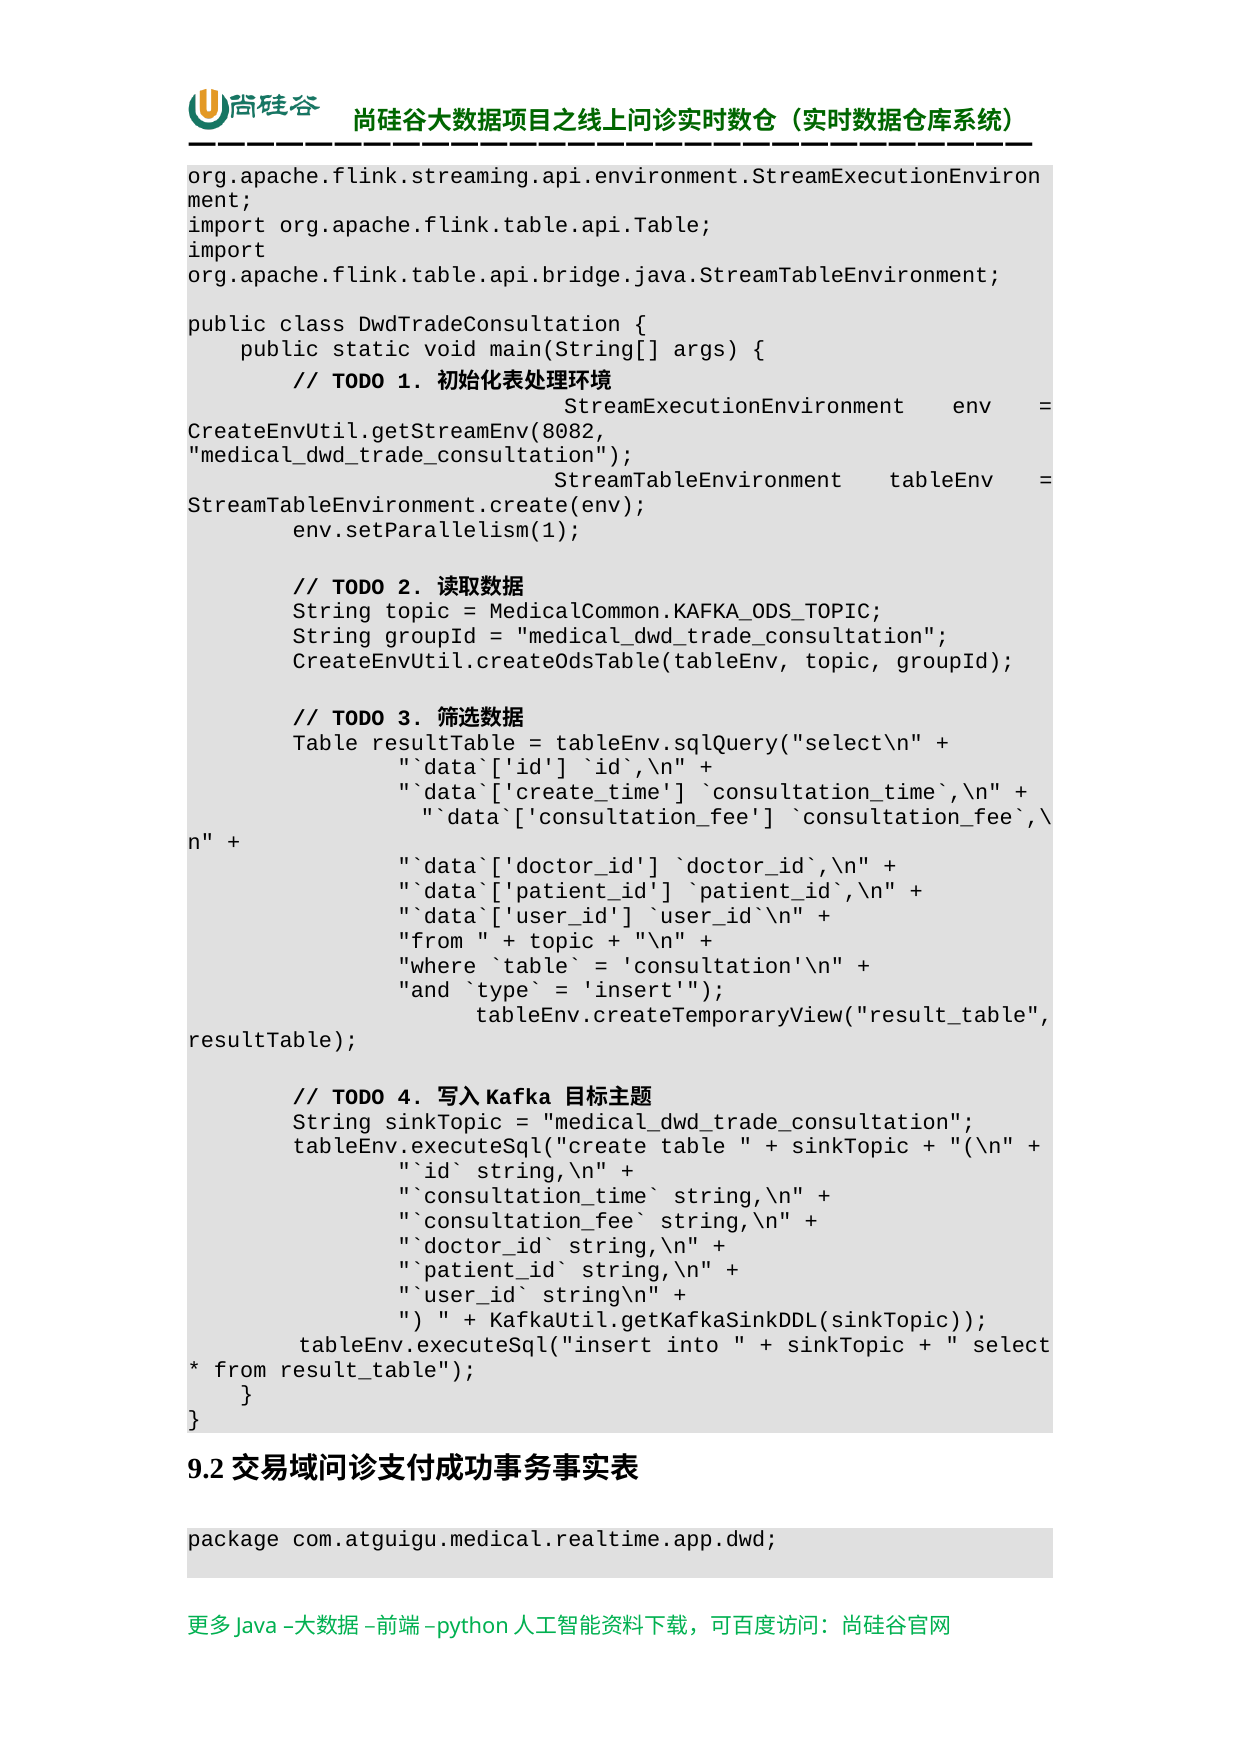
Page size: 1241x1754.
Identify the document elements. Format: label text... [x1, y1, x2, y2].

text package com.atguigu.medical.realtime.app.dwd; [187, 1528, 1053, 1553]
text tableEnv.createTemporaryView("result_table", resultTable); [187, 1004, 1053, 1054]
subtitle 9.2 交易域问诊支付成功事务事实表 [187, 1433, 1053, 1498]
text "`data`['user_id'] `user_id`\n" + [187, 905, 1053, 930]
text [187, 165, 1053, 214]
text } [187, 1383, 1053, 1408]
text tableEnv.executeSql("create table " + sinkTopic + "(\n" + [187, 1136, 1053, 1160]
text String topic = MedicalCommon.KAFKA_ODS_TOPIC; [187, 601, 1053, 625]
text } [187, 1408, 1053, 1433]
text // TODO 1. 初始化表处理环境 [187, 363, 1053, 395]
text "`patient_id` string,\n" + [187, 1259, 1053, 1284]
text CreateEnvUtil.createOdsTable(tableEnv, topic, groupId); [187, 650, 1053, 675]
text String groupId = "medical_dwd_trade_consultation"; [187, 625, 1053, 650]
text "`data`['id'] `id`,\n" + [187, 757, 1053, 781]
text "`data`['consultation_fee'] `consultation_fee`,\n" + [187, 806, 1053, 856]
text "`id` string,\n" + [187, 1160, 1053, 1185]
text import org.apache.flink.table.api.bridge.java.StreamTableEnvironment; [187, 239, 1053, 289]
text "`consultation_time` string,\n" + [187, 1185, 1053, 1210]
text StreamTableEnvironment tableEnv = StreamTableEnvironment.create(env); [187, 469, 1053, 519]
text String sinkTopic = "medical_dwd_trade_consultation"; [187, 1111, 1053, 1136]
text tableEnv.executeSql("insert into " + sinkTopic + " select * from result_table"); [187, 1334, 1053, 1383]
text "`user_id` string\n" + [187, 1284, 1053, 1309]
text "and `type` = 'insert'"); [187, 980, 1053, 1004]
text "where `table` = 'consultation'\n" + [187, 955, 1053, 980]
text "`doctor_id` string,\n" + [187, 1235, 1053, 1259]
text env.setParallelism(1); [187, 519, 1053, 544]
text "`data`['patient_id'] `patient_id`,\n" + [187, 881, 1053, 905]
text public static void main(String[] args) { [187, 338, 1053, 363]
text // TODO 3. 筛选数据 [187, 700, 1053, 732]
text "`consultation_fee` string,\n" + [187, 1210, 1053, 1235]
text "`data`['create_time'] `consultation_time`,\n" + [187, 781, 1053, 806]
text "from " + topic + "\n" + [187, 930, 1053, 955]
text public class DwdTradeConsultation { [187, 313, 1053, 338]
text Table resultTable = tableEnv.sqlQuery("select\n" + [187, 732, 1053, 757]
text "`data`['doctor_id'] `doctor_id`,\n" + [187, 856, 1053, 881]
text import org.apache.flink.table.api.Table; [187, 214, 1053, 239]
text StreamExecutionEnvironment env = CreateEnvUtil.getStreamEnv(8082, "medical_dwd_trade_consultation"); [187, 395, 1053, 469]
text // TODO 2. 读取数据 [187, 569, 1053, 601]
text ") " + KafkaUtil.getKafkaSinkDDL(sinkTopic)); [187, 1309, 1053, 1334]
text // TODO 4. 写入 Kafka 目标主题 [187, 1079, 1053, 1111]
